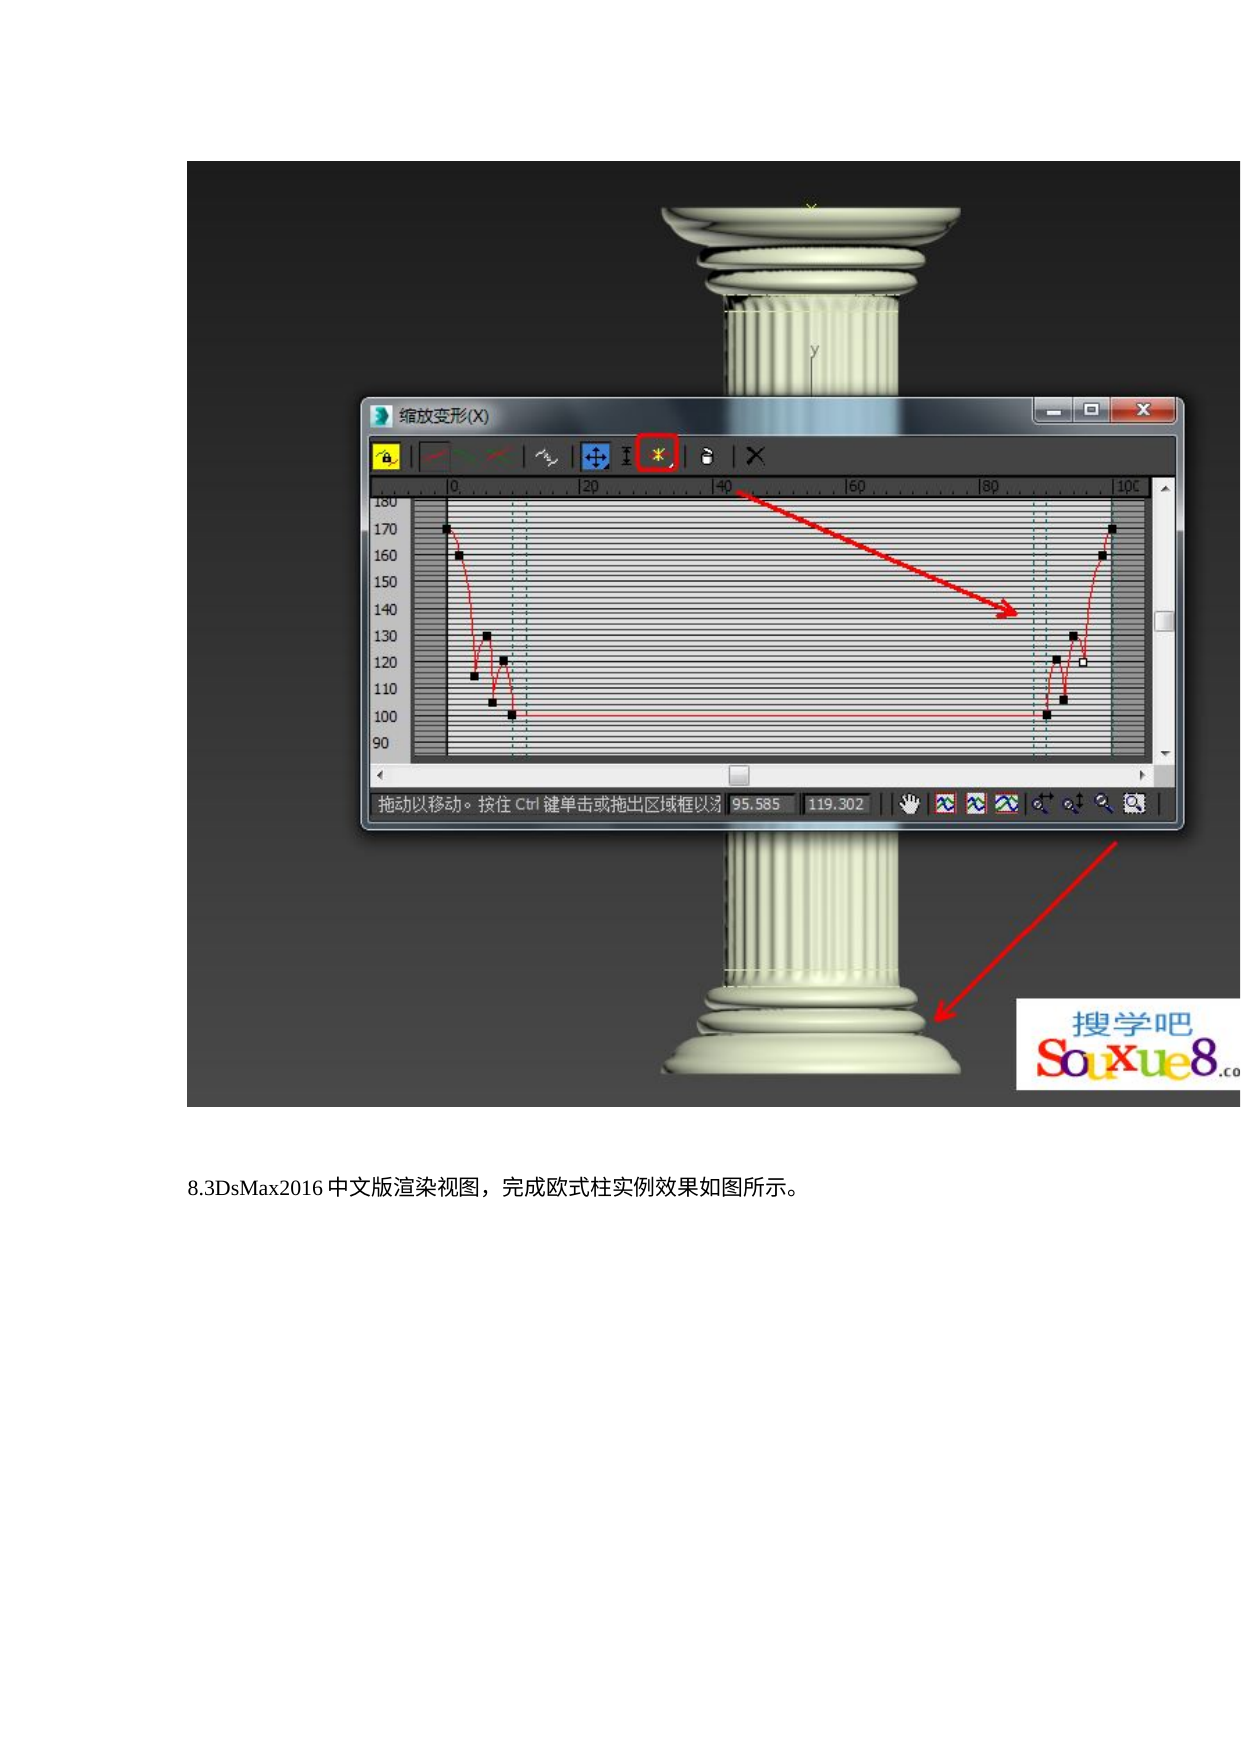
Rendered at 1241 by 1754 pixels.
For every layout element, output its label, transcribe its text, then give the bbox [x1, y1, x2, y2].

picture [187, 161, 1241, 1107]
text 本3DsMax2016中文版实例通过制作欧式柱造型来学习多截面放样命令的操作及根据实际的造型状态来进行精确修改。 1.在3DsMax2016中文版“顶”视图绘制一个“半径”为200的圆形；再绘制一个“半径1”为200，“半径2”为190，“点”为30，“圆角半径1”为6，“圆角半径2”为6的星形；在“前”视图中绘制一条直线长度为2000，如图所示。 2. 在3DsMax2016中文版“前”视图中选择绘制的直线，单击“创建”-“几何体”-“复合对象”-“放样”按钮，在选择“获取图形”按钮，在“顶”视图中单击圆形，此时生成放样物体。 3.在“路径参数”卷展栏下的“路径”文本框中输入10，再次单击“获取图形”按钮，在“顶”视图中再单击圆形，确保位于柱子的10％的位置是圆形，3DsMax2016中文版如图所示。 4.再在“路径参数”卷展栏下的“路径”文本框中输入12，再次单击“获取图形”按钮，在“顶”视图中单击星形，3DsMax2016中文版造型的形态如图所示。 3DsMax2016中文版渲染效果如图所示。 5.再在“路径参数”卷展栏下的“路径”文本框中输入88，再次单击“获取图形”按钮，在“顶”视图中单击星形，确保位于柱子88％的位置是星形；最后在“路径”输入90，再次单击“获取图形”按钮，在“顶”视图中单击圆形，生成的造型如图所示。 6. 单击“修改”命令面板下的“变形”卷栅栏下的“缩放”按钮，弹出“缩放变形”对话框，在控制线的左端添加6个点，调整它的形态，3DsMax2016中文版如图所示。 7.再在控制线的右端添加6个点，调整它的形态，3DsMax2016中文版如图所示。 8.3DsMax2016中文版渲染视图，完成欧式柱实例效果如图所示。 [187, 1107, 1053, 1202]
